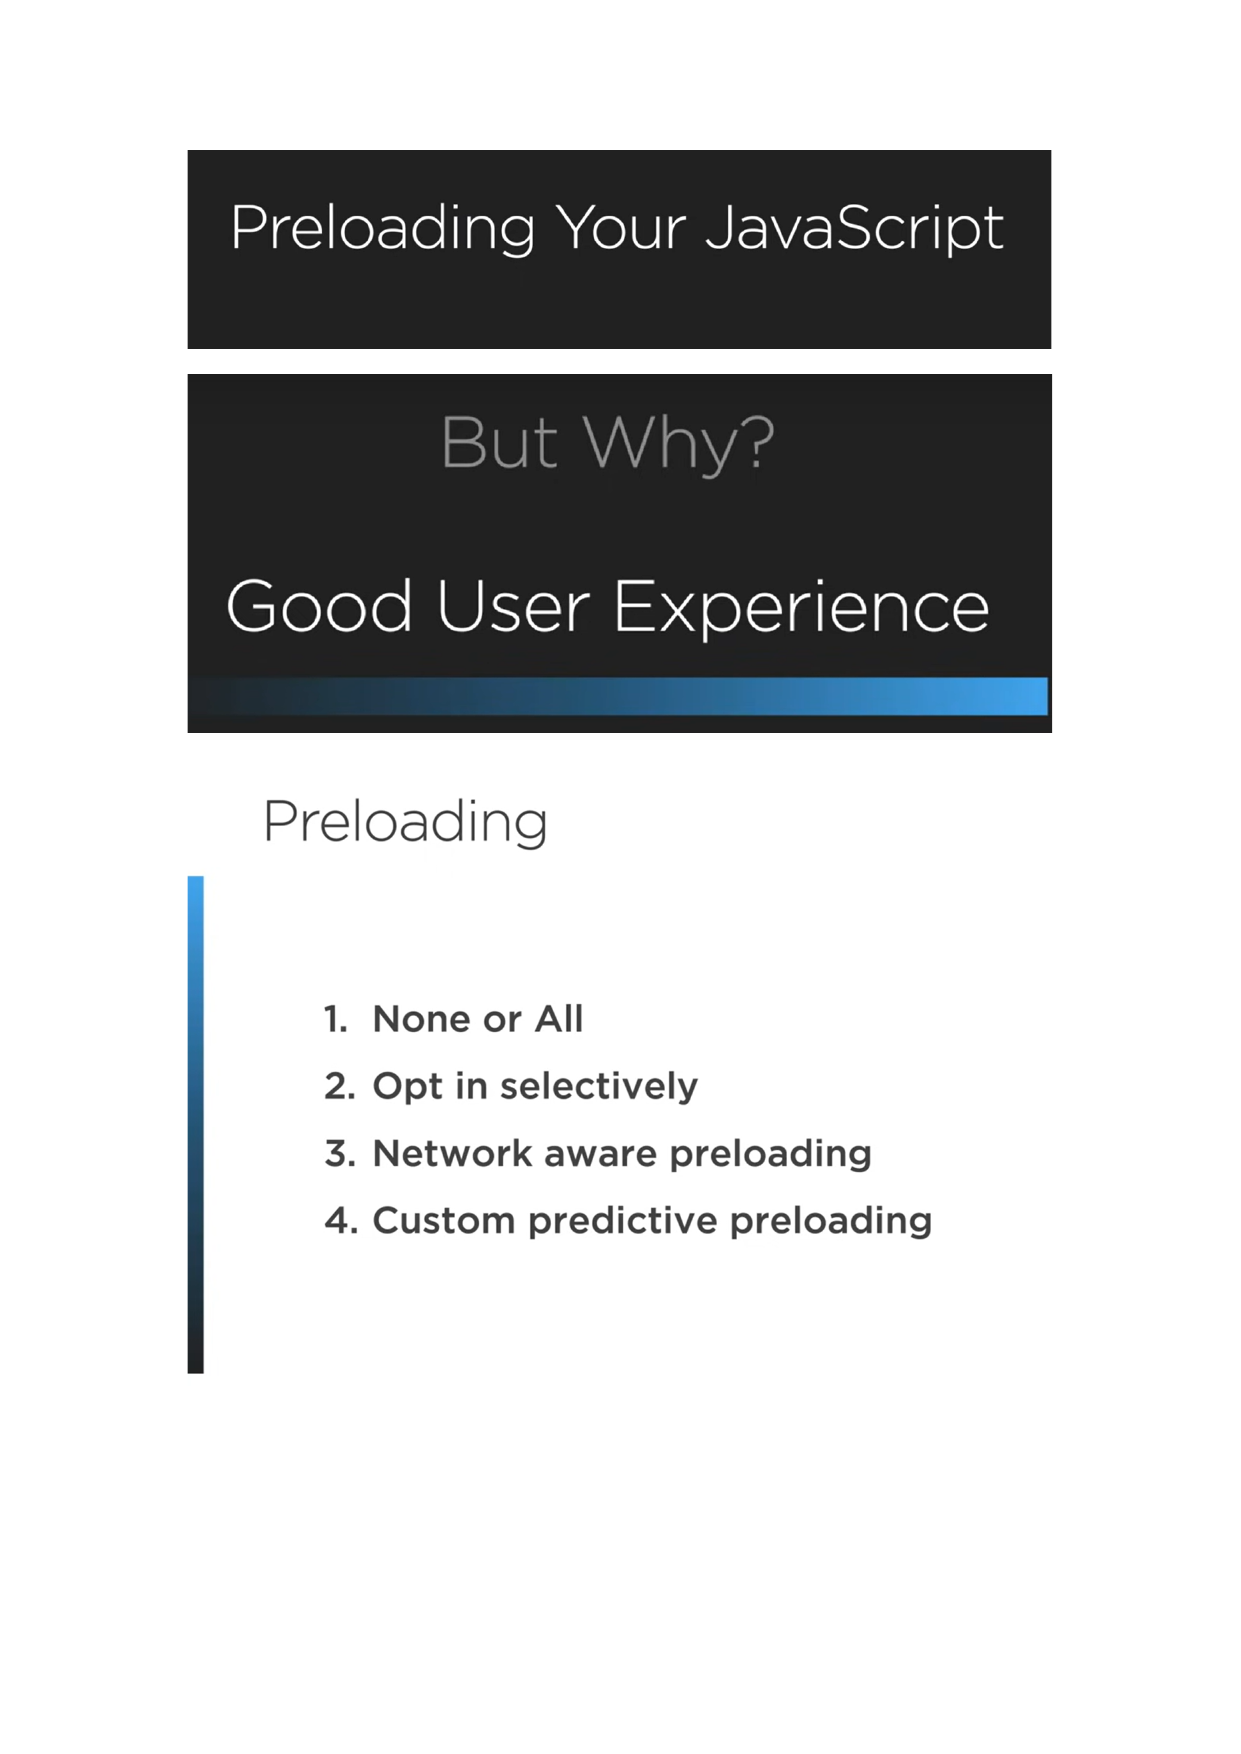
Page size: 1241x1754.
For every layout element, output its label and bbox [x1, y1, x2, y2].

picture [187, 150, 1052, 349]
picture [187, 783, 1053, 1386]
picture [187, 374, 1053, 733]
